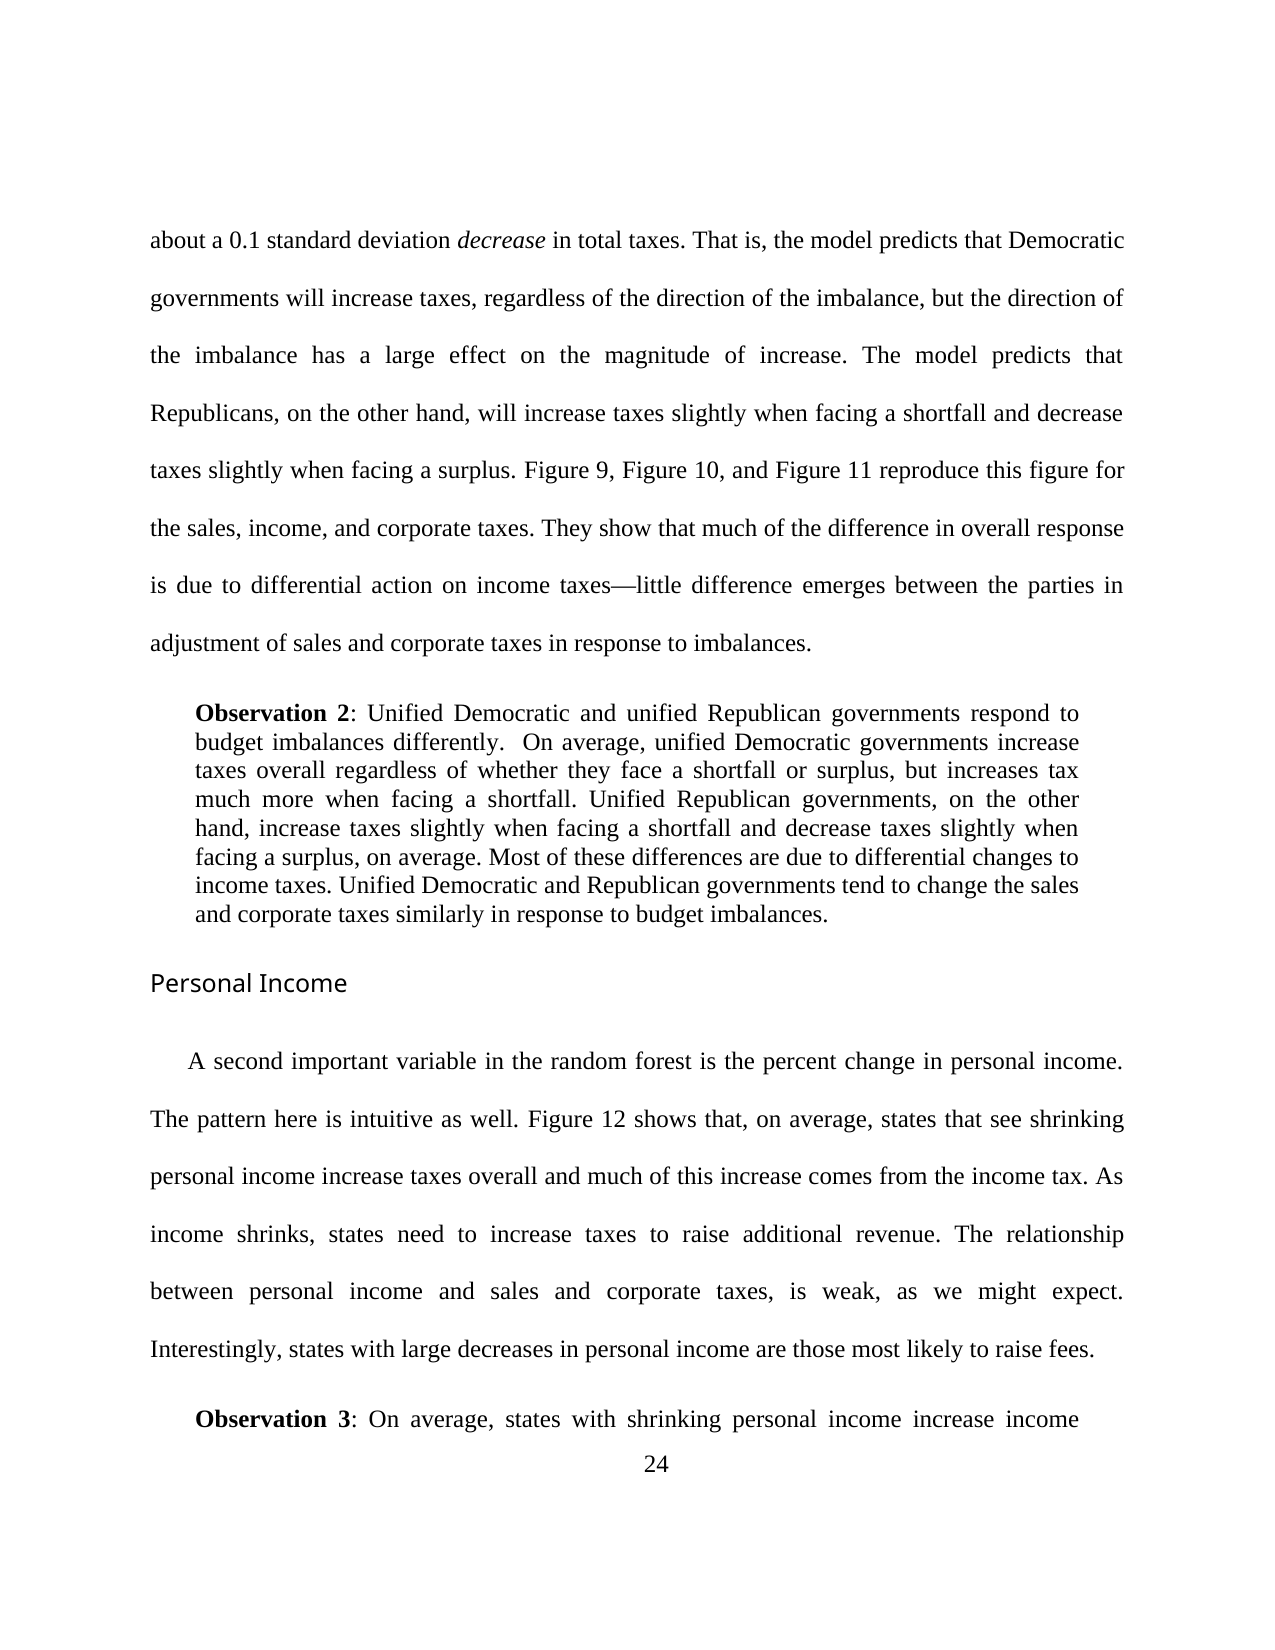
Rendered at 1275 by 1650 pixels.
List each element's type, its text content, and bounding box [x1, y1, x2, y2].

subtitle Personal Income [150, 966, 1125, 999]
text Observation 2: Unified Democratic and unified Republican governments respond to budget imbalances differently. On average, unified Democratic governments increase taxes overall regardless of whether they face a shortfall or surplus, but increases tax much more when facing a shortfall. Unified Republican governments, on the other hand, increase taxes slightly when facing a shortfall and decrease taxes slightly when facing a surplus, on average. Most of these differences are due to differential changes to income taxes. Unified Democratic and Republican governments tend to change the sales and corporate taxes similarly in response to budget imbalances. [195, 698, 1080, 928]
text A second important variable in the random forest is the percent change in personal income. The pattern here is intuitive as well. Figure 12 shows that, on average, states that see shrinking personal income increase taxes overall and much of this increase comes from the income tax. As income shrinks, states need to increase taxes to raise additional revenue. The relationship between personal income and sales and corporate taxes, is weak, as we might expect. Interestingly, states with large decreases in personal income are those most likely to raise fees. [150, 1046, 1125, 1362]
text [150, 226, 1125, 657]
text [195, 1404, 1080, 1432]
